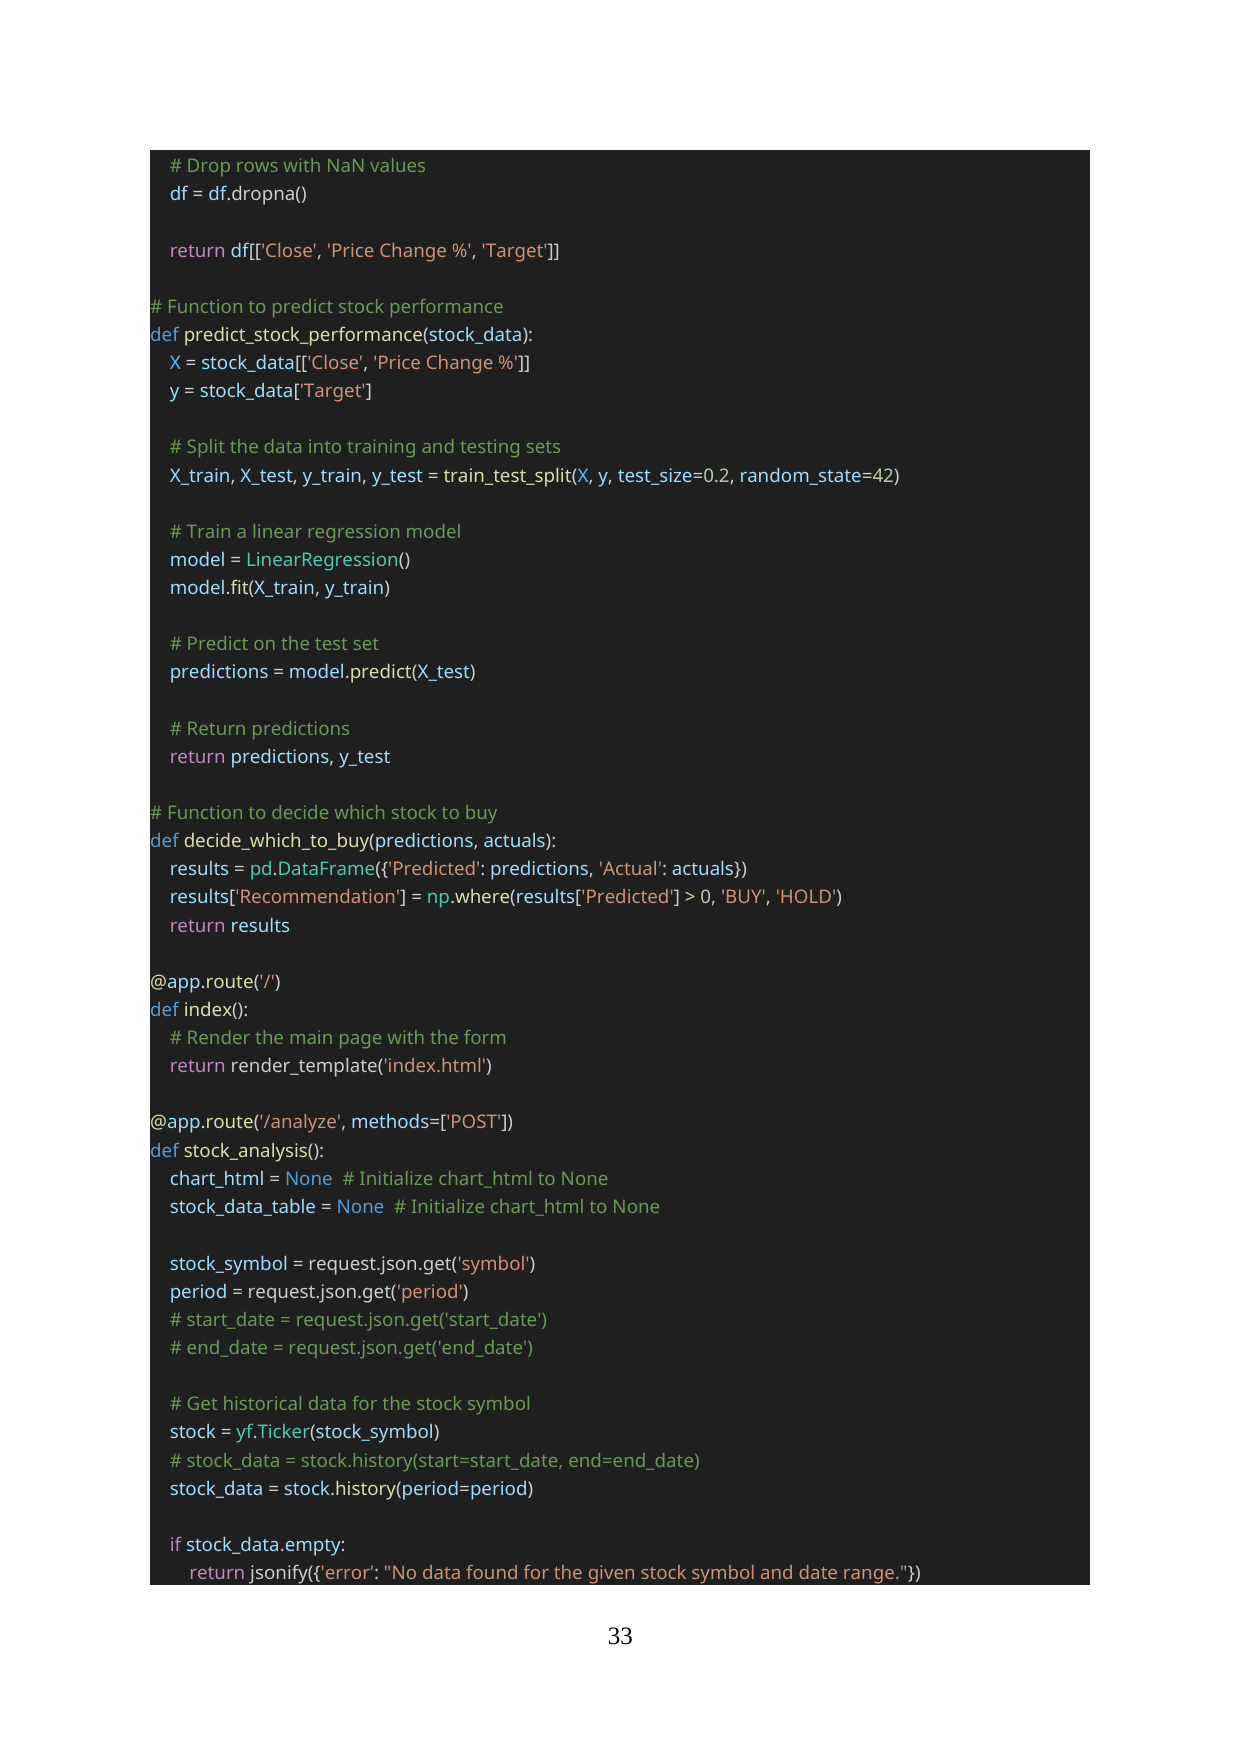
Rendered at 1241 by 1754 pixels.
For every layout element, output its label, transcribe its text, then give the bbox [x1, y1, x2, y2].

text return predictions, y_test [150, 741, 1090, 769]
text # Return predictions [150, 712, 1090, 741]
text stock = yf.Ticker(stock_symbol) [150, 1416, 1090, 1444]
text stock_data = stock.history(period=period) [150, 1472, 1090, 1501]
text y = stock_data['Target'] [150, 375, 1090, 403]
text # Train a linear regression model [150, 516, 1090, 544]
text X = stock_data[['Close', 'Price Change %']] [150, 347, 1090, 375]
text def index(): [150, 994, 1090, 1022]
text def stock_analysis(): [150, 1134, 1090, 1162]
text period = request.json.get('period') [150, 1276, 1090, 1304]
text # Function to decide which stock to buy [150, 797, 1090, 825]
text if stock_data.empty: [150, 1529, 1090, 1557]
text def decide_which_to_buy(predictions, actuals): [150, 825, 1090, 853]
text # Drop rows with NaN values [150, 150, 1090, 178]
text @app.route('/analyze', methods=['POST']) [150, 1106, 1090, 1134]
text # Split the data into training and testing sets [150, 431, 1090, 459]
text # stock_data = stock.history(start=start_date, end=end_date) [150, 1444, 1090, 1472]
text # end_date = request.json.get('end_date') [150, 1332, 1090, 1360]
text # Render the main page with the form [150, 1022, 1090, 1050]
text @app.route('/') [150, 966, 1090, 994]
text stock_symbol = request.json.get('symbol') [150, 1247, 1090, 1276]
text # Get historical data for the stock symbol [150, 1388, 1090, 1416]
text results = pd.DataFrame({'Predicted': predictions, 'Actual': actuals}) [150, 853, 1090, 881]
text X_train, X_test, y_train, y_test = train_test_split(X, y, test_size=0.2, random_state=42) [150, 459, 1090, 487]
text predictions = model.predict(X_test) [150, 656, 1090, 684]
text # Predict on the test set [150, 628, 1090, 656]
text # start_date = request.json.get('start_date') [150, 1304, 1090, 1332]
text return render_template('index.html') [150, 1050, 1090, 1078]
text stock_data_table = None # Initialize chart_html to None [150, 1191, 1090, 1219]
text # Function to predict stock performance [150, 291, 1090, 319]
text chart_html = None # Initialize chart_html to None [150, 1162, 1090, 1191]
text def predict_stock_performance(stock_data): [150, 319, 1090, 347]
text return jsonify({'error': "No data found for the given stock symbol and date range."}) [150, 1557, 1090, 1585]
text return df[['Close', 'Price Change %', 'Target']] [150, 234, 1090, 262]
text model = LinearRegression() [150, 544, 1090, 572]
text return results [150, 909, 1090, 937]
text df = df.dropna() [150, 178, 1090, 206]
text results['Recommendation'] = np.where(results['Predicted'] > 0, 'BUY', 'HOLD') [150, 881, 1090, 909]
text model.fit(X_train, y_train) [150, 572, 1090, 600]
